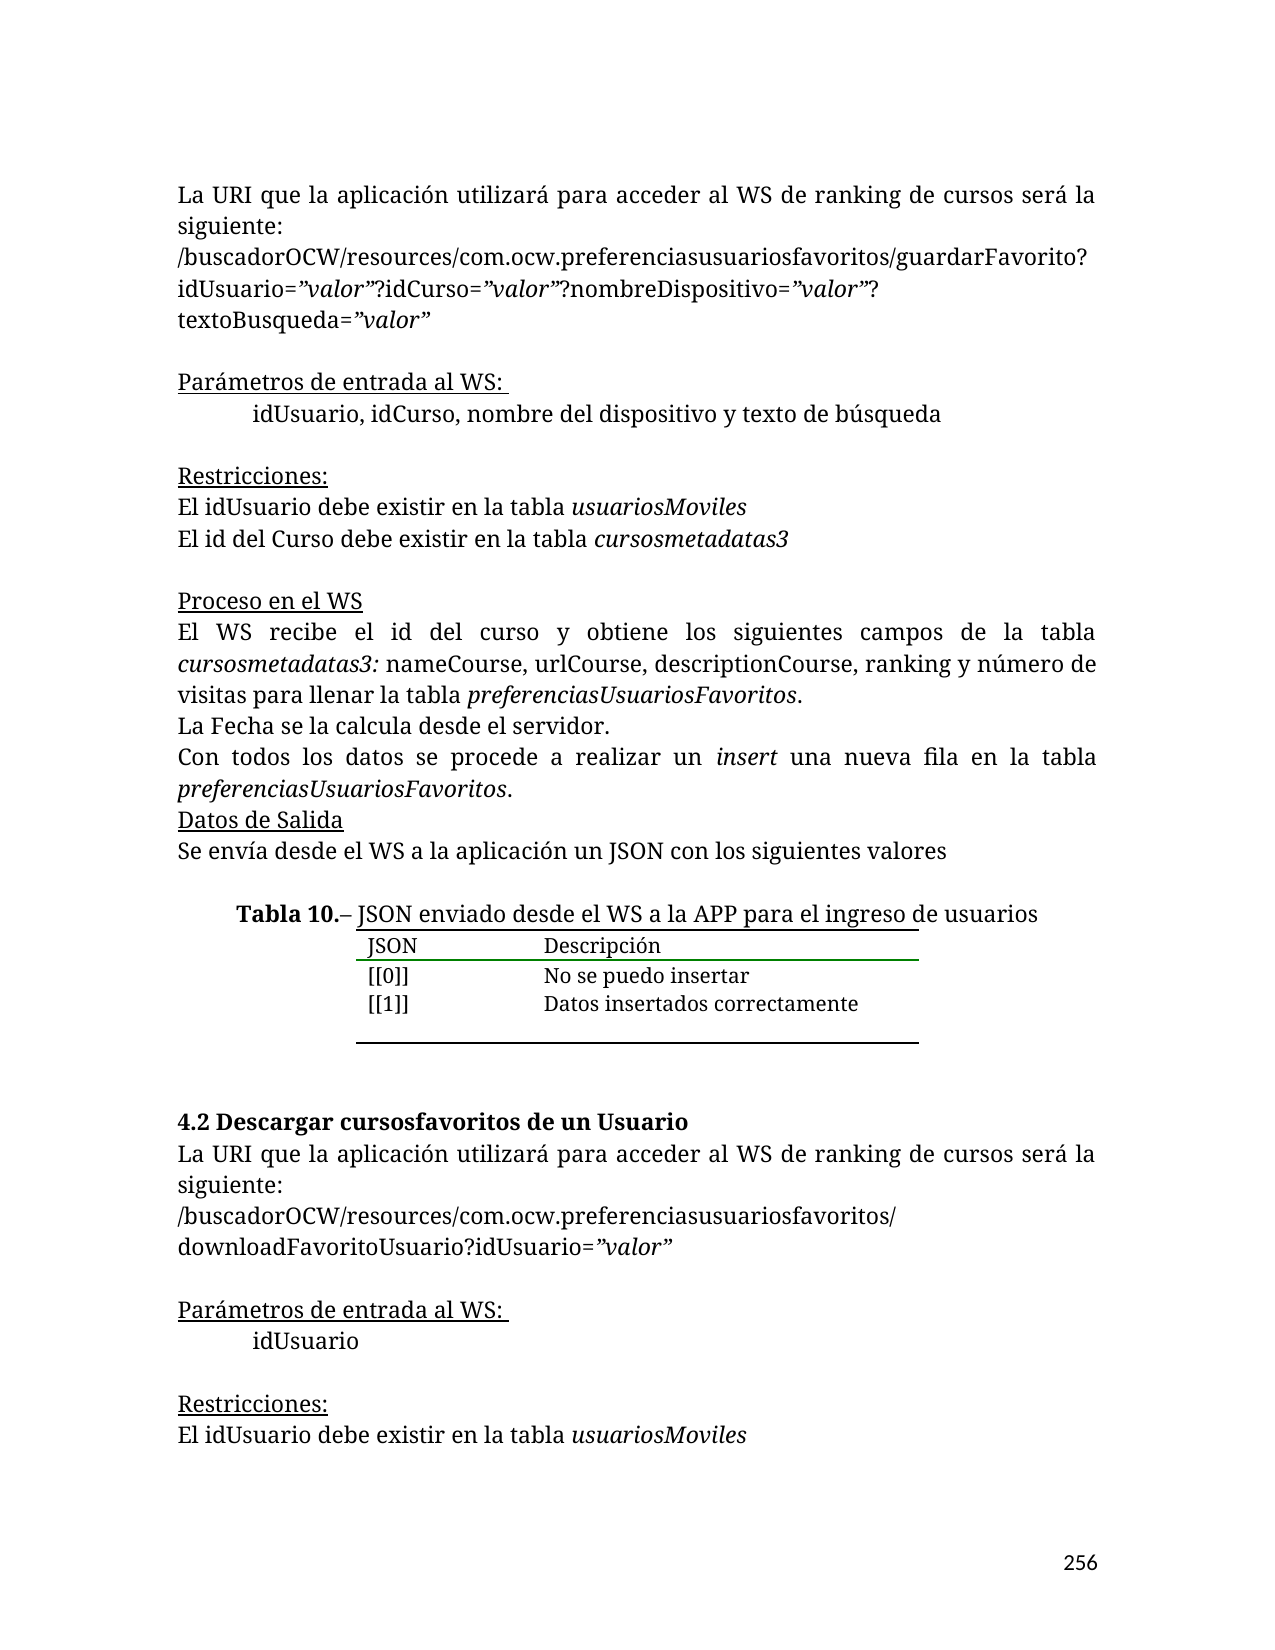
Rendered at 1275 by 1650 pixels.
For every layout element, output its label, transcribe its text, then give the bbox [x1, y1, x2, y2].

text /buscadorOCW/resources/com.ocw.preferenciasusuariosfavoritos/downloadFavoritoUsuario?idUsuario=”valor” [177, 1200, 1098, 1262]
text Parámetros de entrada al WS: [177, 1294, 1098, 1325]
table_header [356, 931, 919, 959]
text La URI que la aplicación utilizará para acceder al WS de ranking de cursos será la siguiente: [177, 1137, 1098, 1200]
text Se envía desde el WS a la aplicación un JSON con los siguientes valores [177, 835, 1098, 866]
text Datos de Salida [177, 804, 1098, 835]
text Proceso en el WS [177, 554, 1098, 616]
text Parámetros de entrada al WS: [177, 366, 1098, 398]
text La URI que la aplicación utilizará para acceder al WS de ranking de cursos será la siguiente: [177, 179, 1098, 241]
text idUsuario, idCurso, nombre del dispositivo y texto de búsqueda [252, 398, 1098, 429]
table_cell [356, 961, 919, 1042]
text 4.2 Descargar cursosfavoritos de un Usuario [177, 1106, 1098, 1137]
text Con todos los datos se procede a realizar un insert una nueva fila en la tabla preferenciasUsuariosFavoritos. [177, 741, 1098, 804]
text Restricciones: El idUsuario debe existir en la tabla usuariosMoviles [177, 460, 1098, 523]
text El id del Curso debe existir en la tabla cursosmetadatas3 [177, 523, 1098, 554]
text idUsuario [252, 1325, 1098, 1356]
text El WS recibe el id del curso y obtiene los siguientes campos de la tabla cursosmetadatas3: nameCourse, urlCourse, descriptionCourse, ranking y número de visitas para llenar la tabla preferenciasUsuariosFavoritos. [177, 616, 1098, 710]
text Restricciones: El idUsuario debe existir en la tabla usuariosMoviles [177, 1387, 1098, 1450]
text La Fecha se la calcula desde el servidor. [177, 710, 1098, 741]
text /buscadorOCW/resources/com.ocw.preferenciasusuariosfavoritos/guardarFavorito?idUsuario=”valor”?idCurso=”valor”?nombreDispositivo=”valor”?textoBusqueda=”valor” [177, 241, 1098, 335]
text Tabla 10.– JSON enviado desde el WS a la APP para el ingreso de usuarios [177, 898, 1098, 929]
